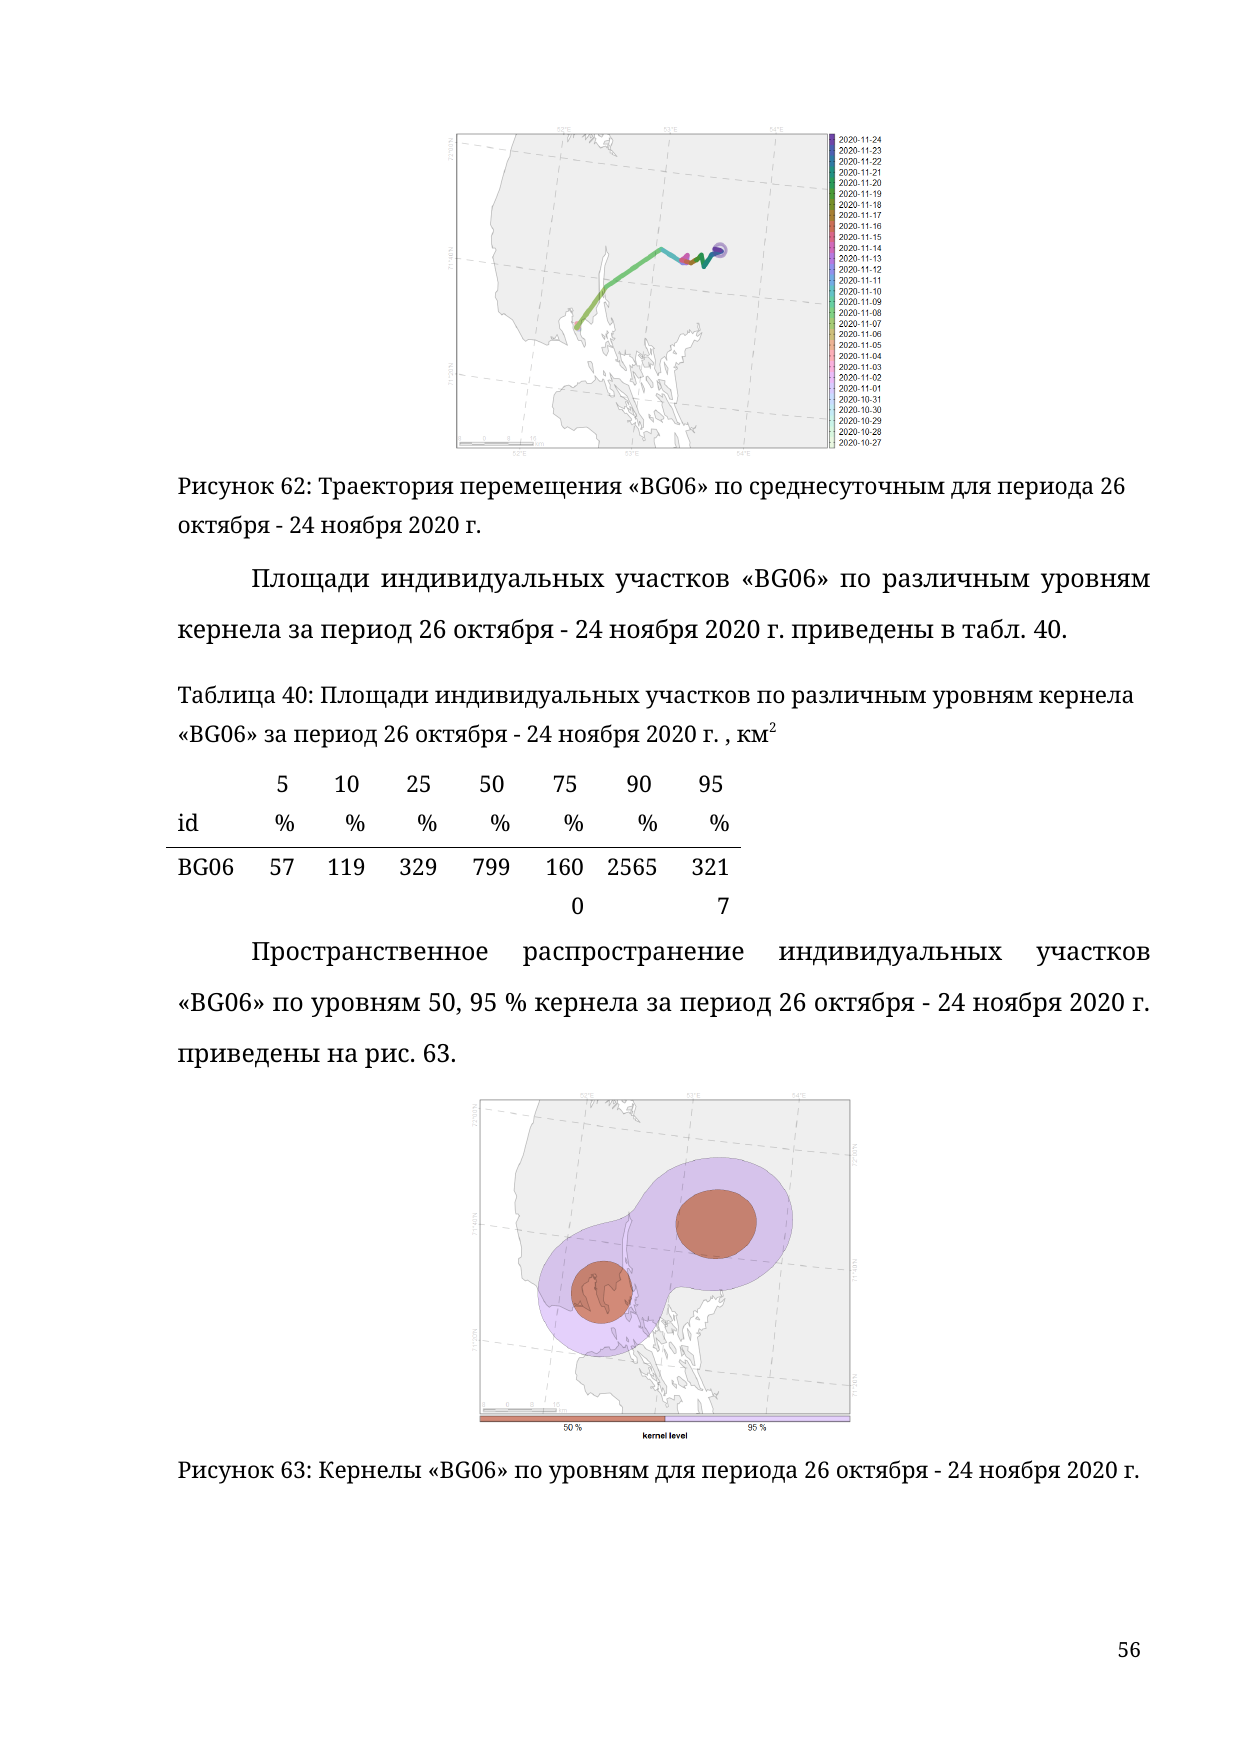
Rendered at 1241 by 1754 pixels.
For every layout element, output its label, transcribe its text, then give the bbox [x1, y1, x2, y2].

table_header id [166, 766, 247, 847]
text Площади индивидуальных участков «BG06» по различным уровням кернела за период 26 октября - 24 ноября 2020 г. приведены в табл. 40. [177, 561, 1152, 646]
table_cell 119 [306, 848, 377, 929]
picture [445, 124, 884, 458]
table_header 25 % [377, 766, 448, 847]
table_cell 1600 [522, 848, 595, 929]
table_cell BG06 [166, 848, 247, 929]
table_header 5 % [247, 766, 306, 847]
picture [469, 1090, 860, 1441]
table_header 50 % [449, 766, 522, 847]
table_cell 2565 [595, 848, 669, 929]
table_cell 329 [377, 848, 448, 929]
text Таблица 40: Площади индивидуальных участков по различным уровням кернела «BG06» за период 26 октября - 24 ноября 2020 г. , км2 [177, 679, 1152, 750]
text Рисунок 63: Кернелы «BG06» по уровням для периода 26 октября - 24 ноября 2020 г. [177, 1454, 1152, 1485]
table_header 95 % [669, 766, 741, 847]
table_header 75 % [522, 766, 595, 847]
table_header 10 % [306, 766, 377, 847]
table_header 90 % [595, 766, 669, 847]
text Пространственное распространение индивидуальных участков «BG06» по уровням 50, 95 % кернела за период 26 октября - 24 ноября 2020 г. приведены на рис. 63. [177, 934, 1152, 1070]
table_cell 3217 [669, 848, 741, 929]
table_cell 57 [247, 848, 306, 929]
table_cell 799 [449, 848, 522, 929]
text Рисунок 62: Траектория перемещения «BG06» по среднесуточным для периода 26 октября - 24 ноября 2020 г. [177, 470, 1152, 540]
